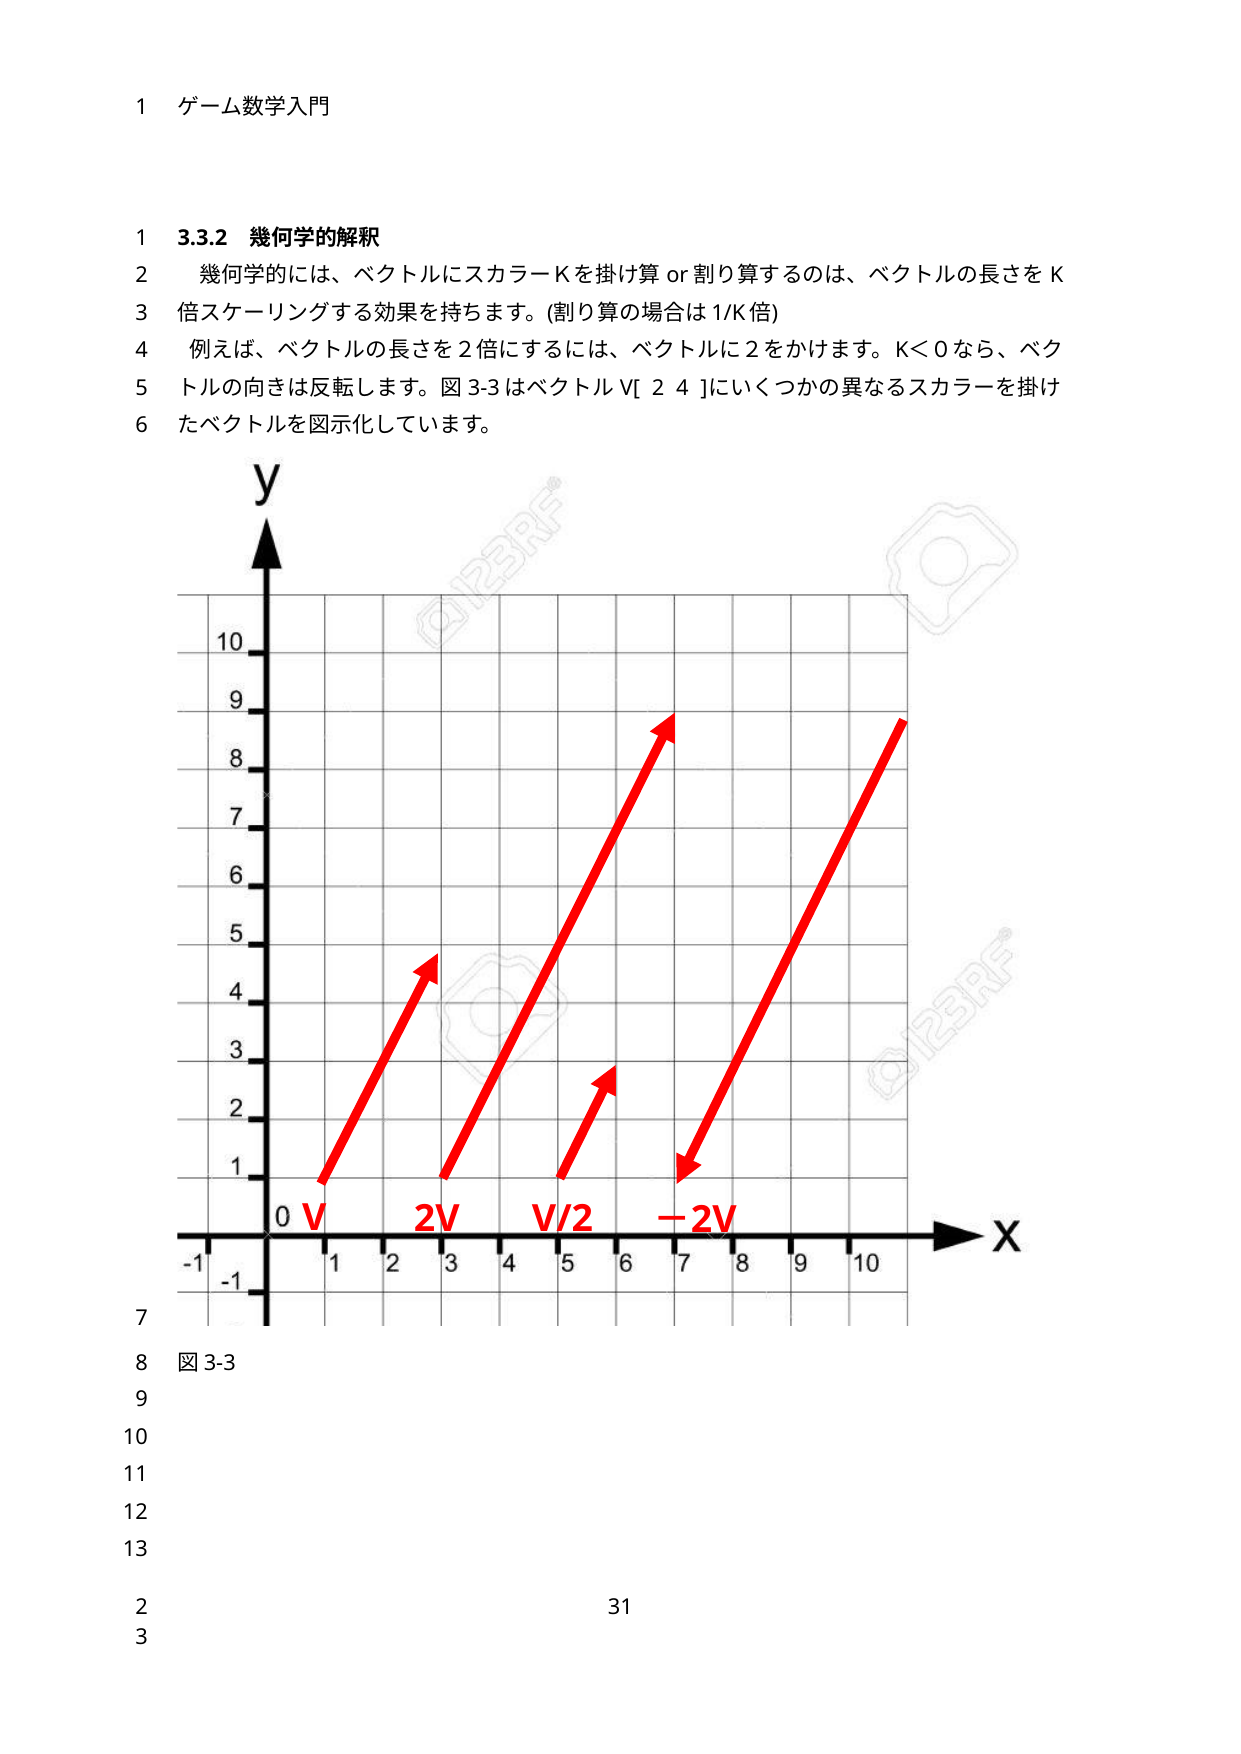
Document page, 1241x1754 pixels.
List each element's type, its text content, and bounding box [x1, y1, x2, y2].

text 例えば、ベクトルの長さを２倍にするには、ベクトルに２をかけます。K＜０なら、ベクトルの向きは反転します。図3-3はベクトルV[ 2 4 ]にいくつかの異なるスカラーを掛けたベクトルを図示化しています。 [177, 329, 1063, 441]
text 図3-3 [177, 1342, 1063, 1379]
text 幾何学的には、ベクトルにスカラーＫを掛け算or割り算するのは、ベクトルの長さをK倍スケーリングする効果を持ちます。(割り算の場合は1/K倍) [177, 254, 1063, 329]
picture [177, 441, 1063, 1326]
subtitle 3.3.2 幾何学的解釈 [177, 217, 1063, 254]
